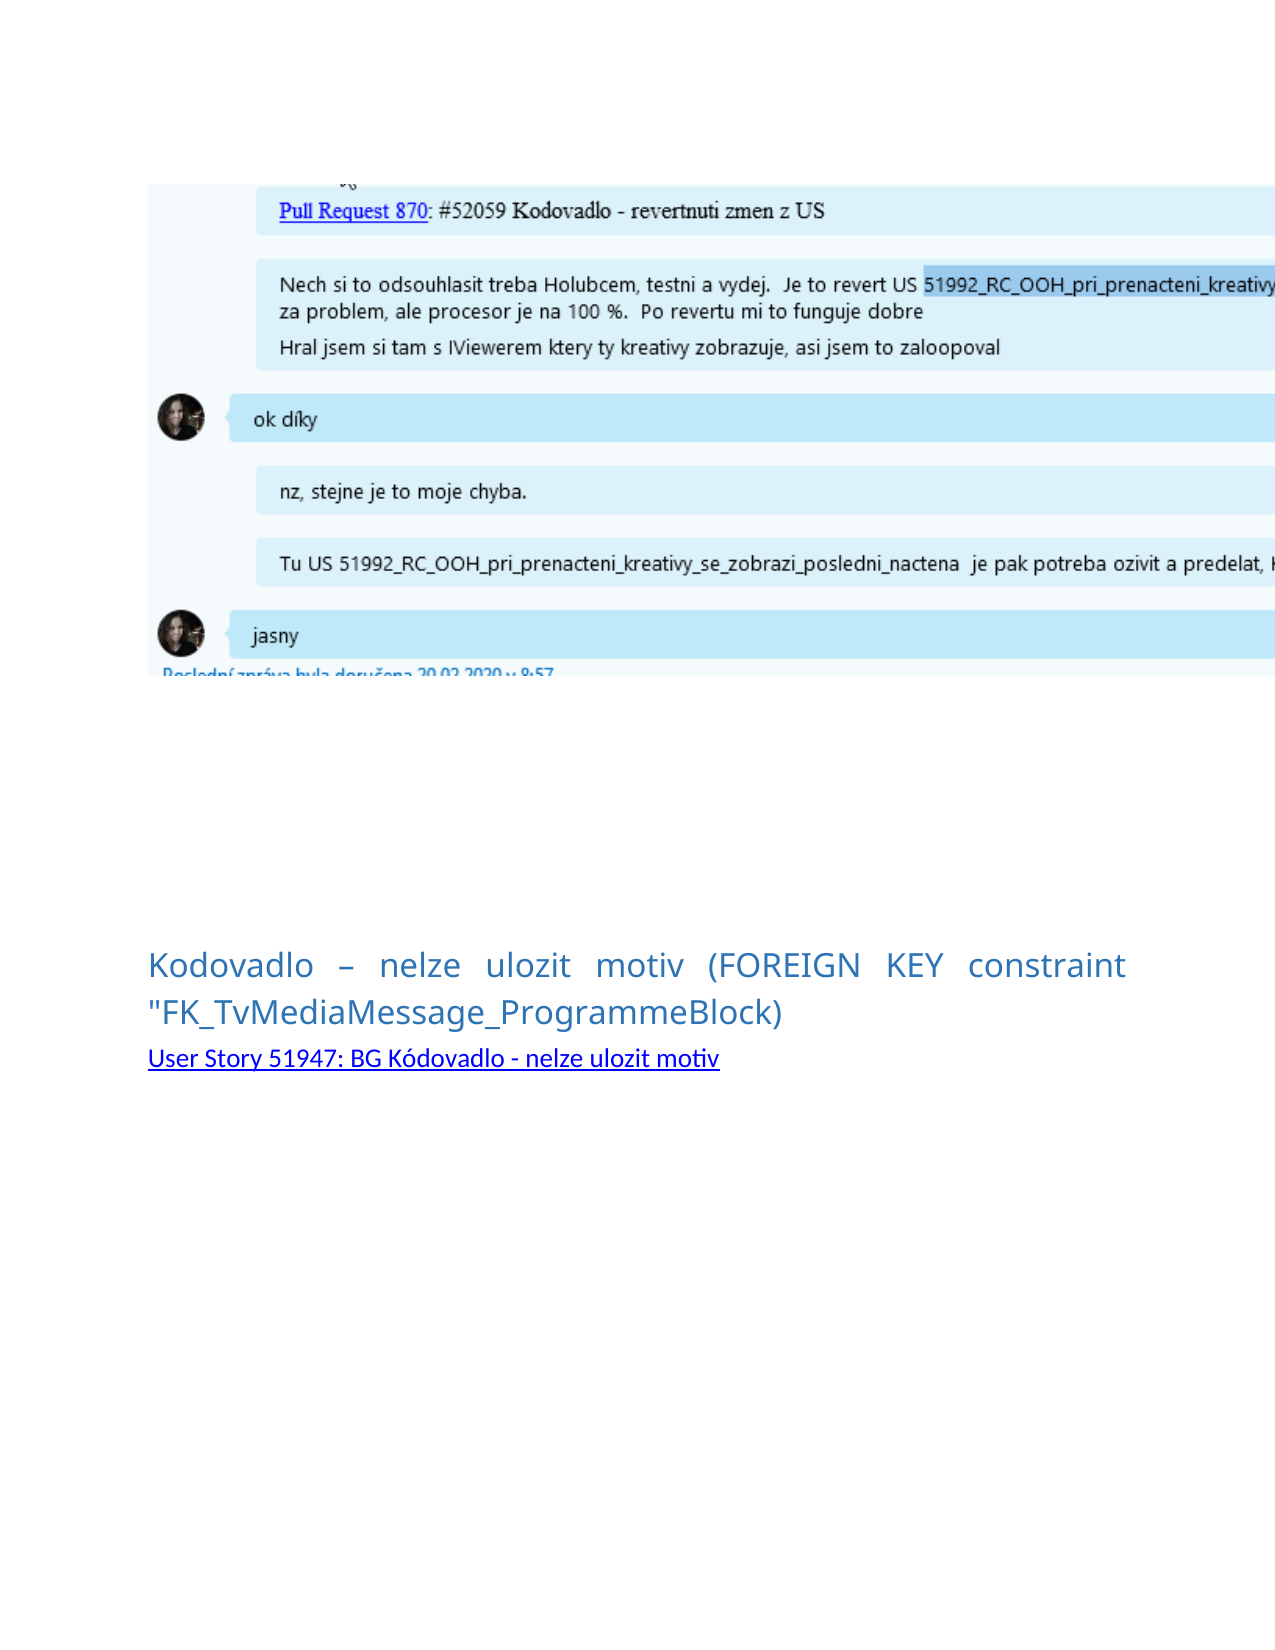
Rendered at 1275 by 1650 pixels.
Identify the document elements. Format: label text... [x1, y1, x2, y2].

text User Story 51947: BG Kódovadlo - nelze ulozit motiv [148, 1041, 1127, 1074]
picture [147, 184, 1275, 676]
subtitle Kodovadlo – nelze ulozit motiv (FOREIGN KEY constraint "FK_TvMediaMessage_ProgrammeBlock) [148, 942, 1127, 1034]
